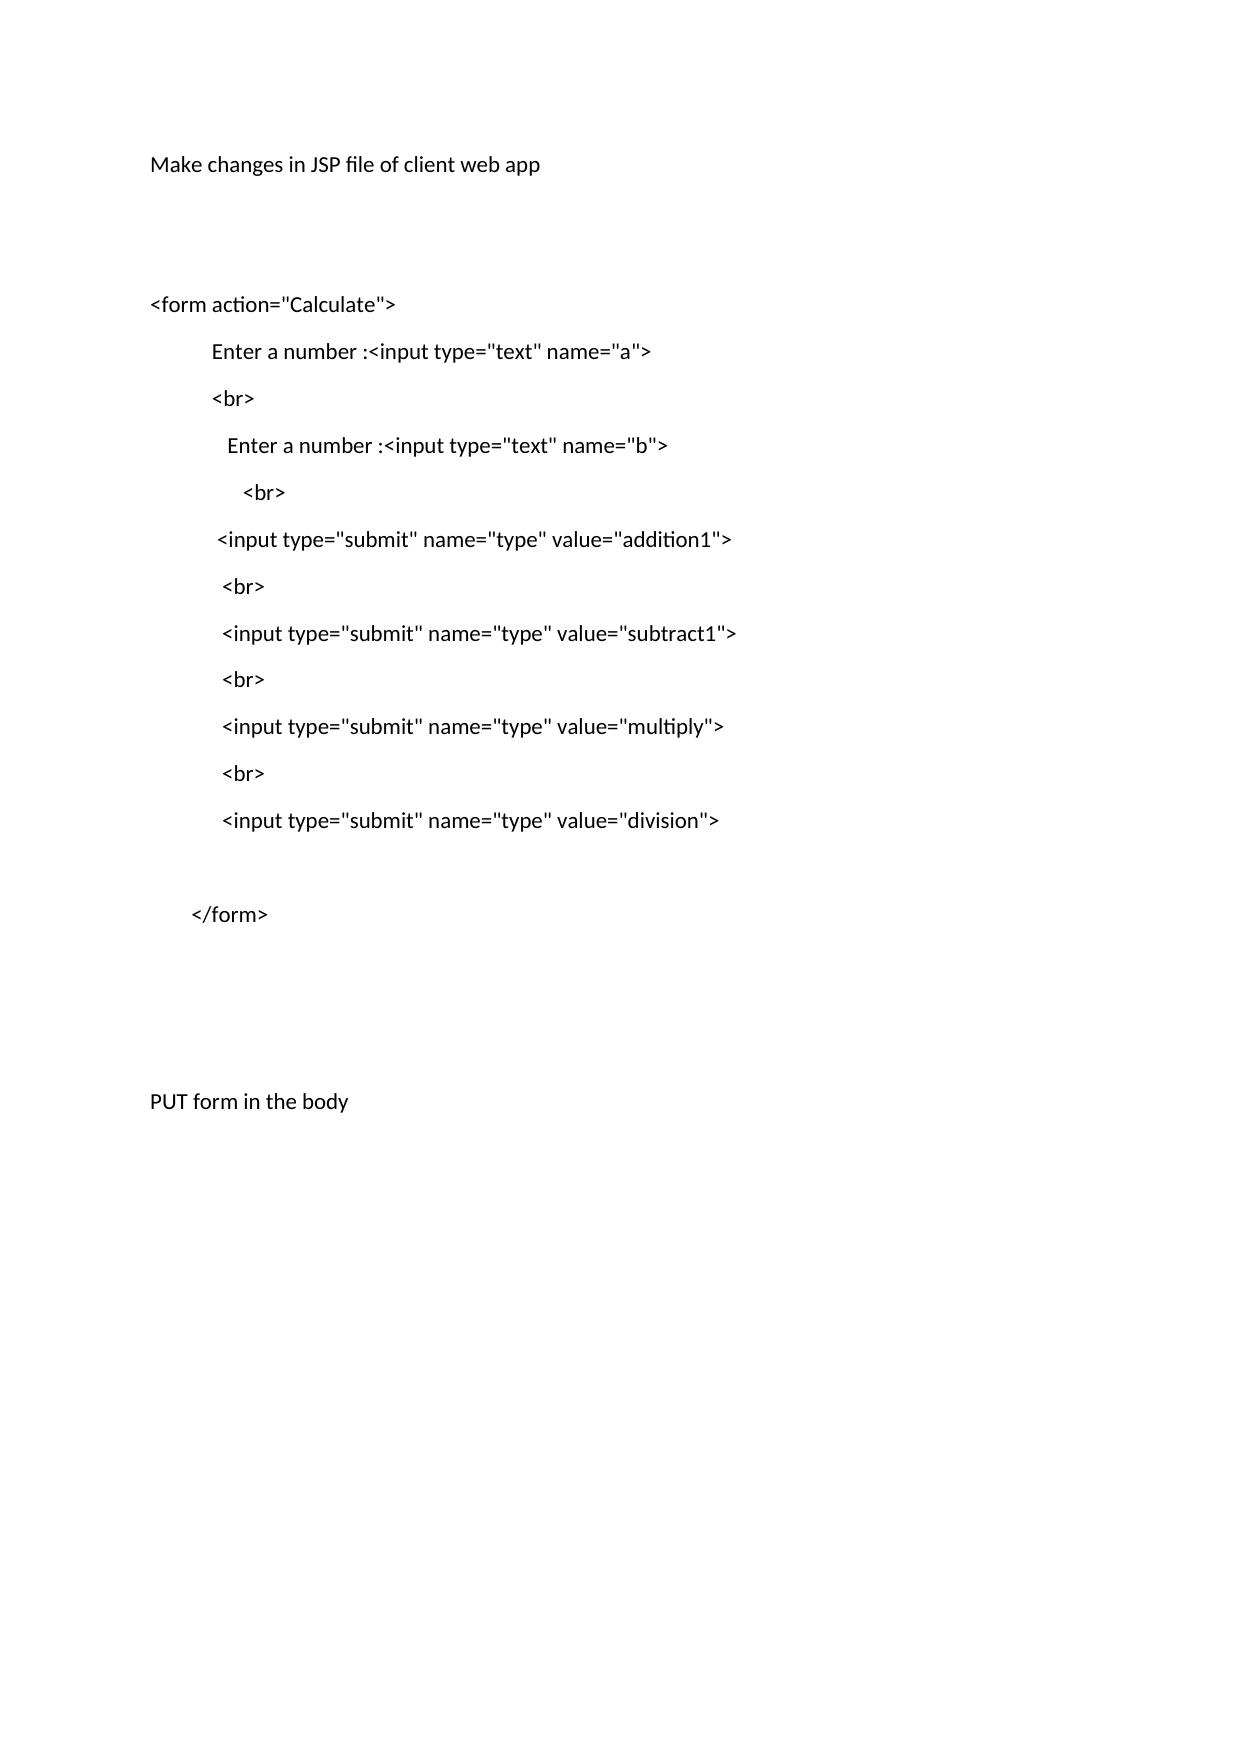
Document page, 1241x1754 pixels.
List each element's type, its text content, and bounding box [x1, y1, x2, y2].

text Enter a number :<input type="text" name="a"> [150, 337, 1090, 366]
text Enter a number :<input type="text" name="b"> [150, 431, 1090, 459]
text <form action="Calculate"> [150, 291, 1090, 319]
text Make changes in JSP file of client web app [150, 150, 1090, 178]
text <input type="submit" name="type" value="subtract1"> [150, 619, 1090, 647]
text PUT form in the body [150, 1087, 1090, 1116]
text <input type="submit" name="type" value="division"> [150, 806, 1090, 834]
text <br> [150, 666, 1090, 694]
text <br> [150, 759, 1090, 787]
text </form> [150, 900, 1090, 928]
text <input type="submit" name="type" value="addition1"> [150, 525, 1090, 553]
text <br> [150, 572, 1090, 600]
text <br> [150, 478, 1090, 506]
text <br> [150, 384, 1090, 412]
text <input type="submit" name="type" value="multiply"> [150, 712, 1090, 741]
